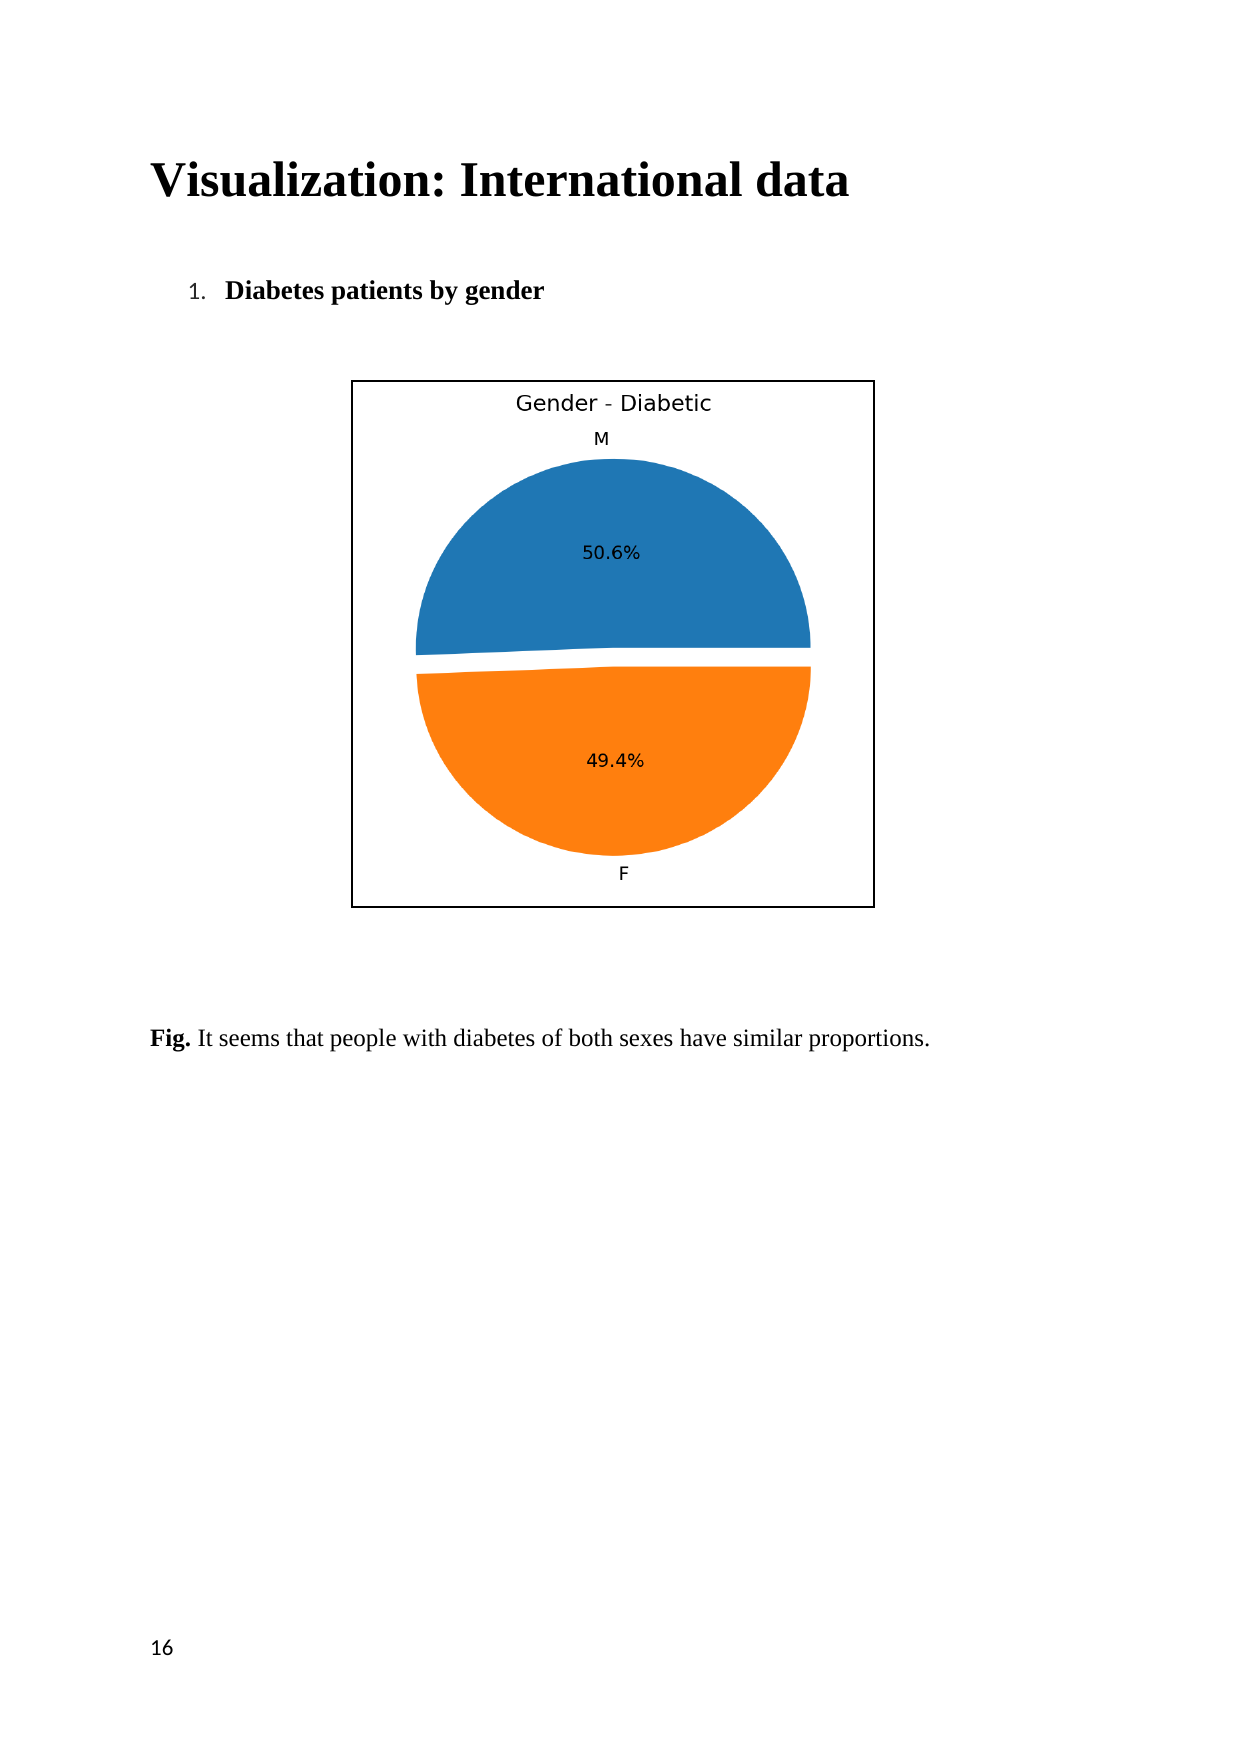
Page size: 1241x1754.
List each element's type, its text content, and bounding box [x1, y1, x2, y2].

subtitle Diabetes patients by gender [187, 274, 1090, 306]
subtitle Visualization: International data [150, 150, 1090, 207]
picture [353, 382, 873, 906]
